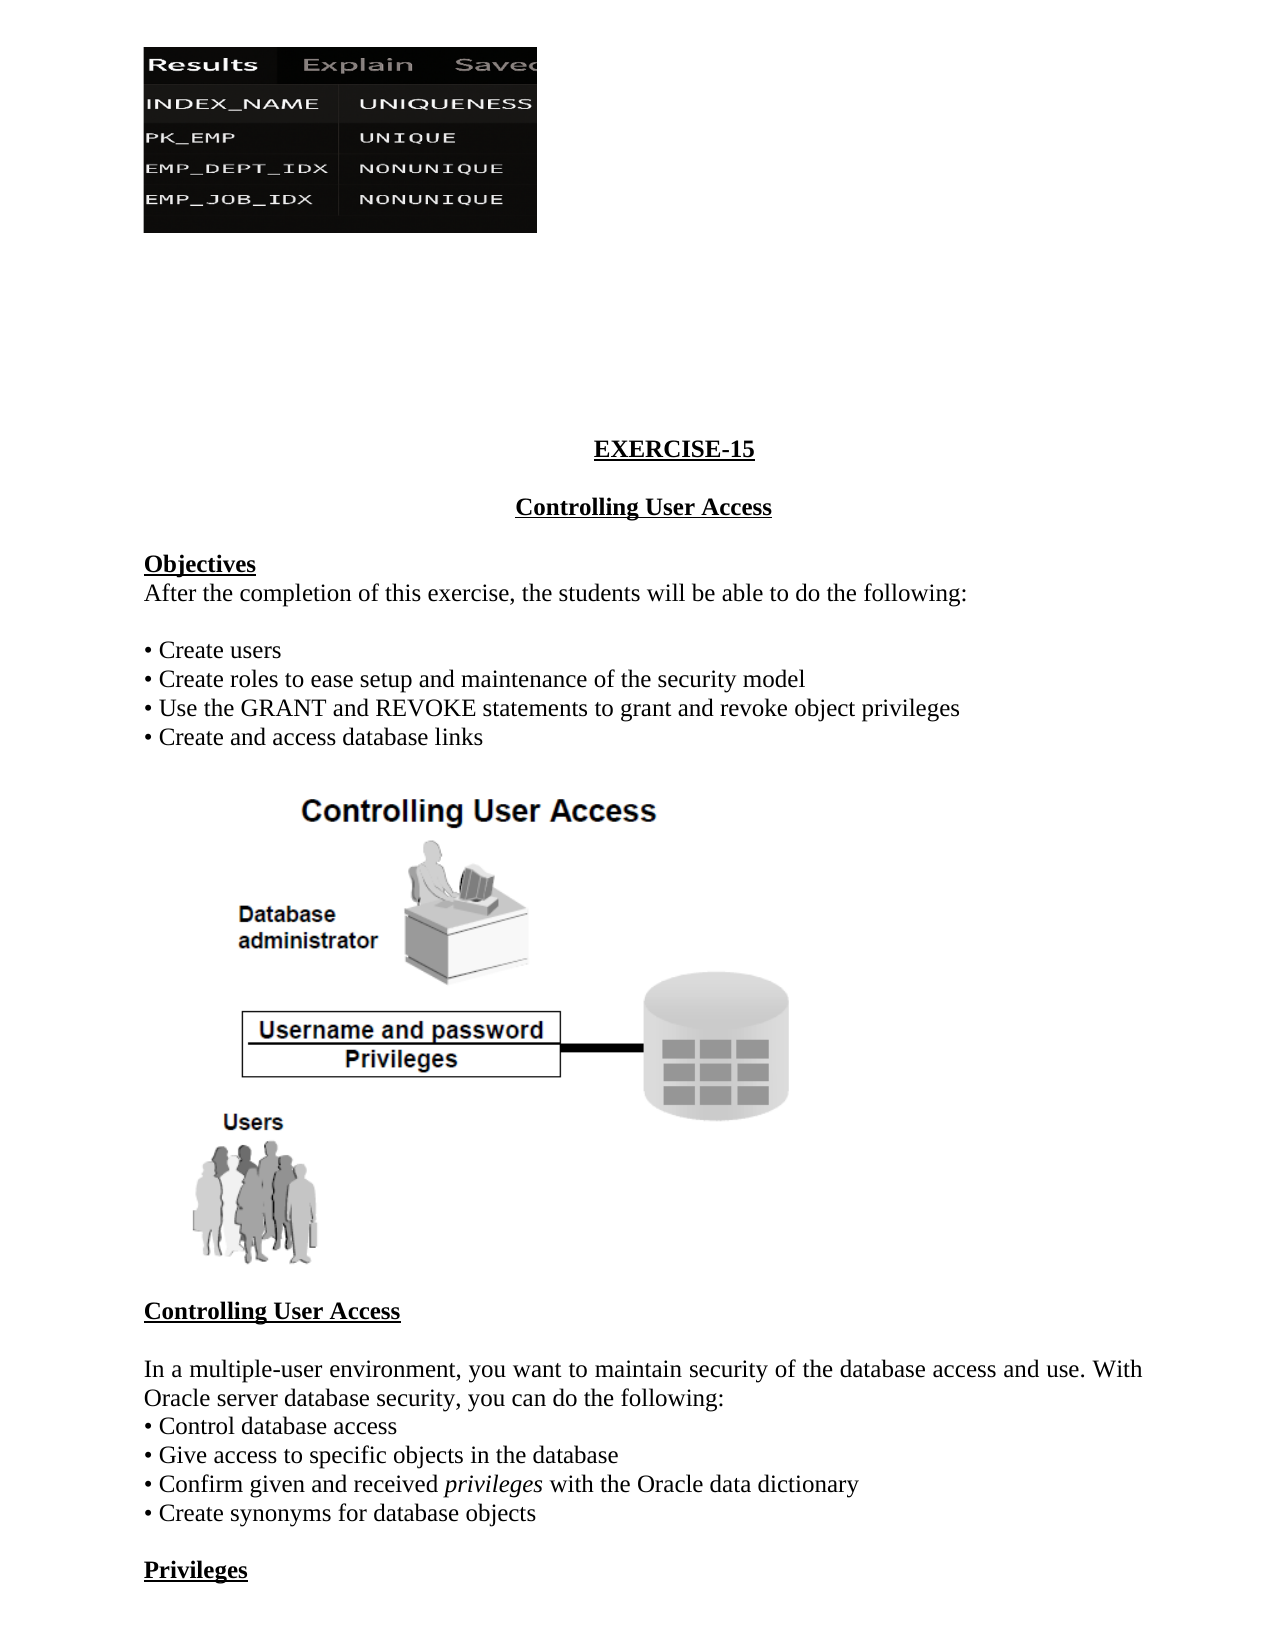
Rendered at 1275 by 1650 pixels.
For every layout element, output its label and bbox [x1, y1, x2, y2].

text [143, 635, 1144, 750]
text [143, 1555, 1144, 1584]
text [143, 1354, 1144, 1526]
picture [143, 779, 824, 1268]
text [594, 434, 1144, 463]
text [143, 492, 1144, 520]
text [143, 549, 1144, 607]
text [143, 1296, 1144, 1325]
picture [143, 47, 537, 233]
